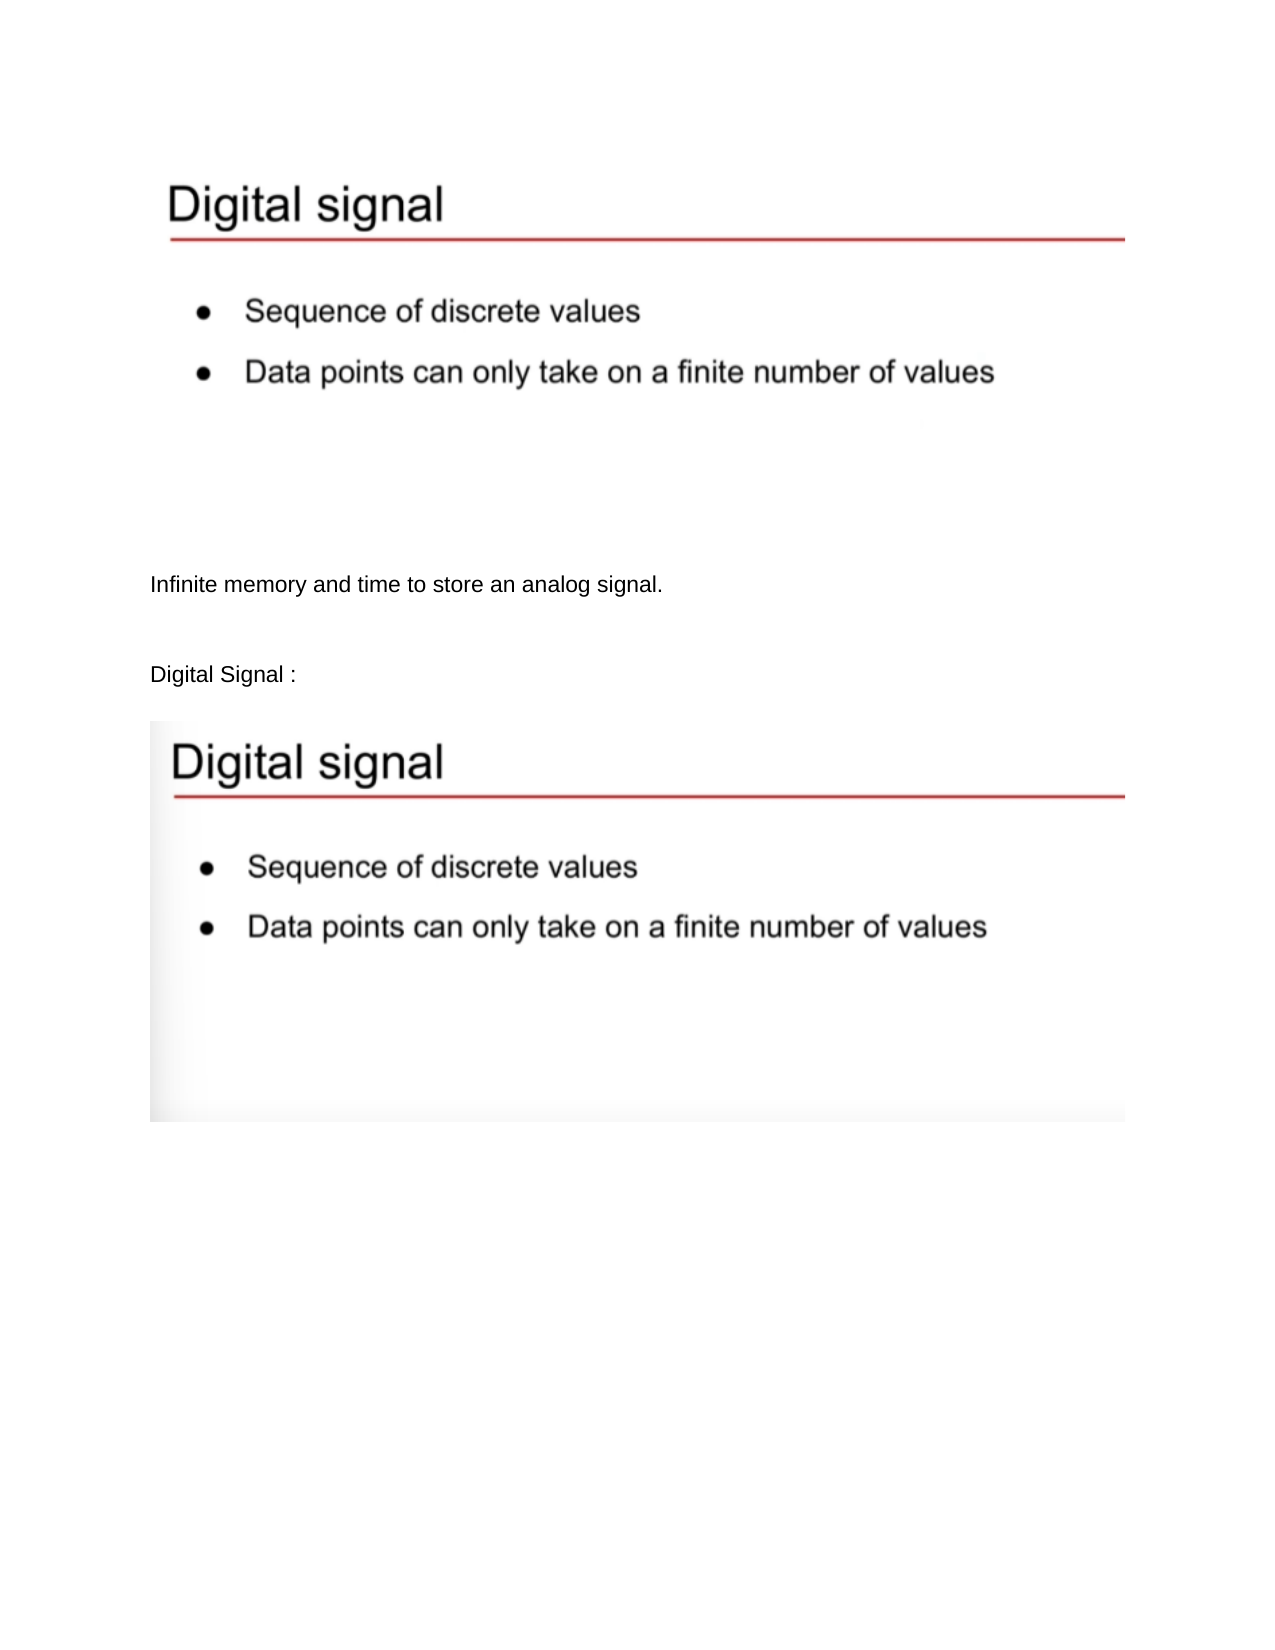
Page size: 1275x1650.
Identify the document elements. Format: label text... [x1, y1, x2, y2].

picture [150, 721, 1125, 1122]
text Infinite memory and time to store an analog signal. [150, 571, 1125, 597]
picture [150, 150, 1125, 507]
text Digital Signal : [150, 661, 1125, 687]
